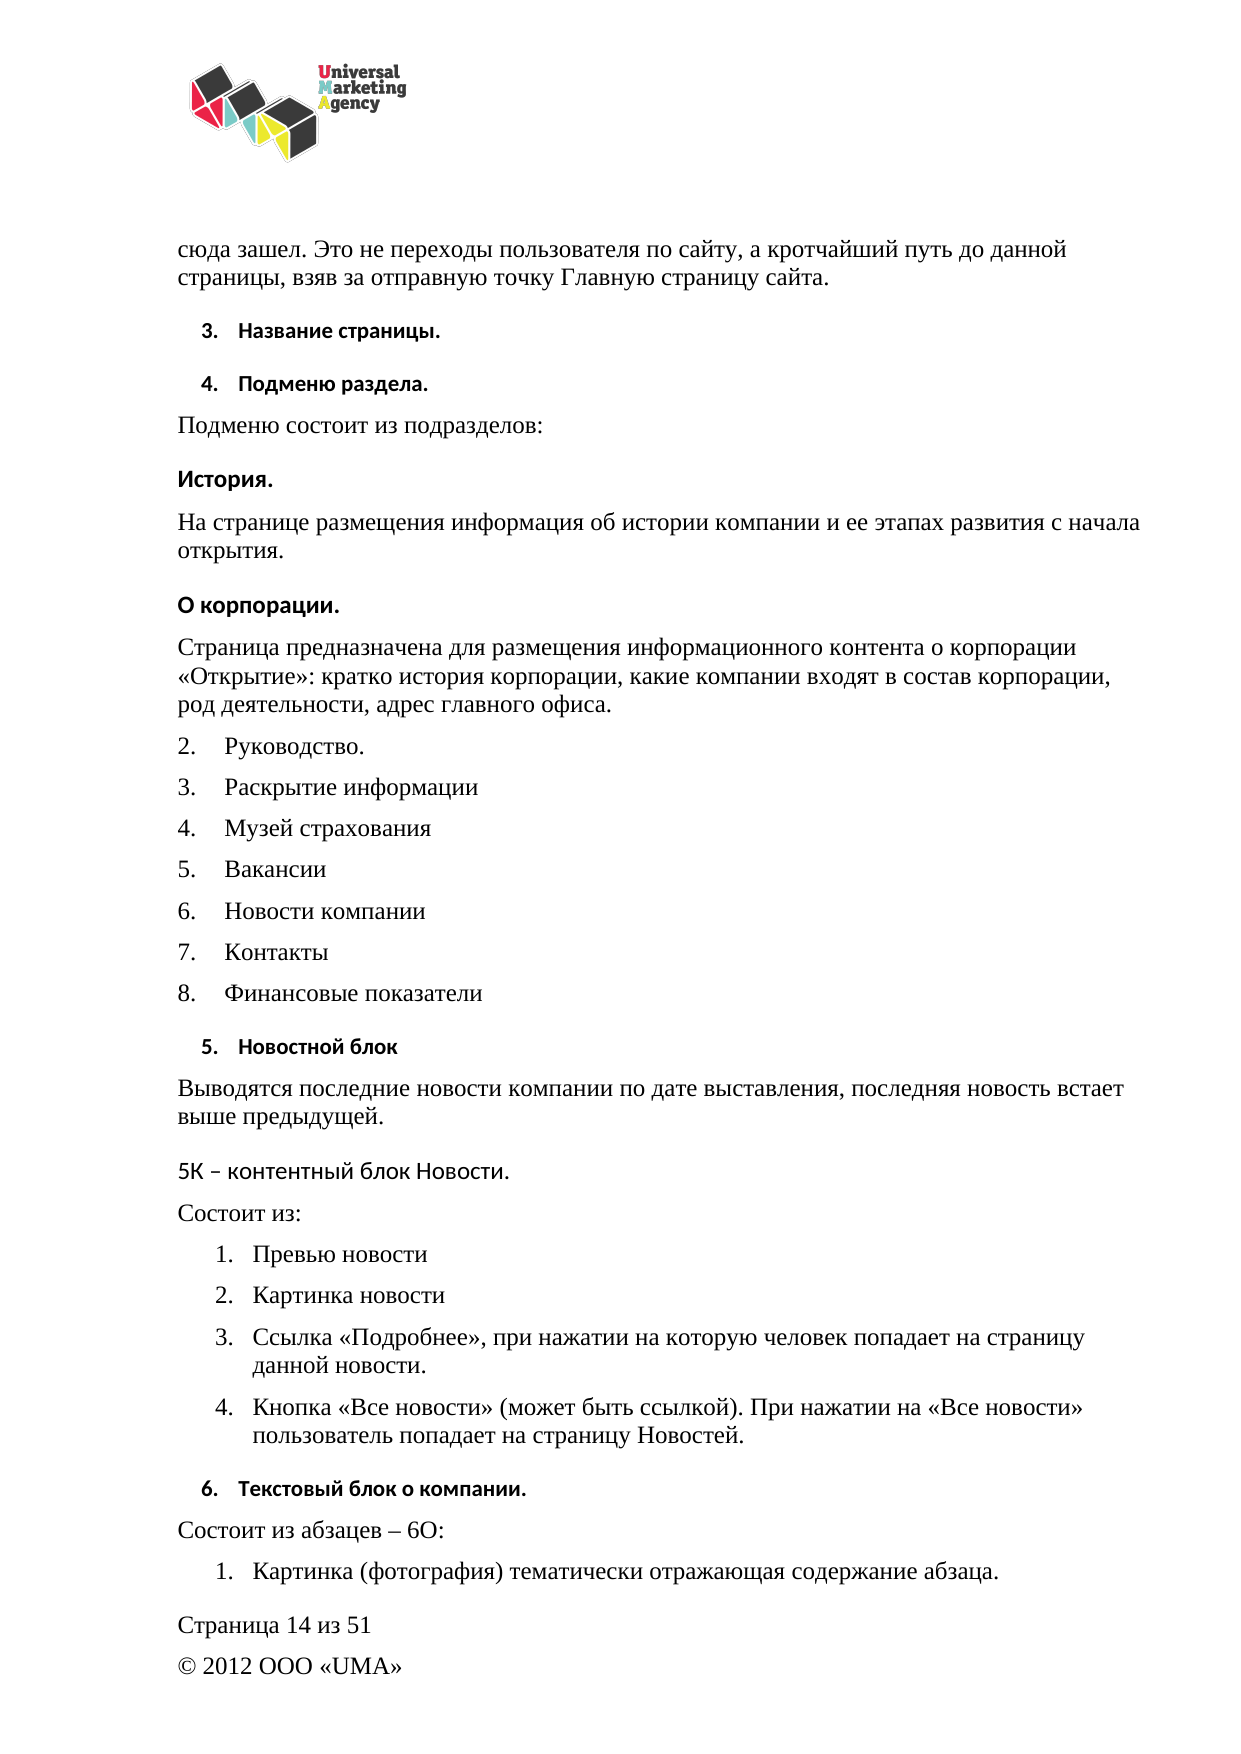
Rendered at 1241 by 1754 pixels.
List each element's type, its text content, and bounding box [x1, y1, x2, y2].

list Музей страхования [177, 813, 1152, 842]
list Картинка новости [215, 1281, 1152, 1309]
subtitle История. [177, 463, 1152, 494]
list Превью новости [215, 1239, 1152, 1268]
text Состоит из: [177, 1198, 1152, 1227]
list Вакансии [177, 854, 1152, 883]
subtitle Новостной блок [201, 1032, 1152, 1060]
list Картинка (фотография) тематически отражающая содержание абзаца. [215, 1556, 1152, 1585]
list Руководство. [177, 731, 1152, 759]
subtitle Подменю раздела. [201, 369, 1152, 397]
list Раскрытие информации [177, 772, 1152, 801]
picture [177, 24, 415, 193]
list Новости компании [177, 896, 1152, 924]
subtitle 5К – контентный блок Новости. [177, 1155, 1152, 1186]
text На странице размещения информация об истории компании и ее этапах развития с начала открытия. [177, 507, 1152, 564]
subtitle Название страницы. [201, 316, 1152, 344]
text Состоит из абзацев – 6О: [177, 1515, 1152, 1544]
list Контакты [177, 937, 1152, 966]
text Страница предназначена для размещения информационного контента о корпорации «Открытие»: кратко история корпорации, какие компании входят в состав корпорации, род деятельности, адрес главного офиса. [177, 632, 1152, 718]
text Подменю состоит из подразделов: [177, 410, 1152, 438]
list Кнопка «Все новости» (может быть ссылкой). При нажатии на «Все новости» пользователь попадает на страницу Новостей. [215, 1392, 1152, 1449]
subtitle О корпорации. [177, 589, 1152, 619]
text Выводятся последние новости компании по дате выставления, последняя новость встает выше предыдущей. [177, 1073, 1152, 1130]
list Финансовые показатели [177, 978, 1152, 1007]
list Ссылка «Подробнее», при нажатии на которую человек попадает на страницу данной новости. [215, 1322, 1152, 1379]
subtitle Текстовый блок о компании. [201, 1474, 1152, 1502]
